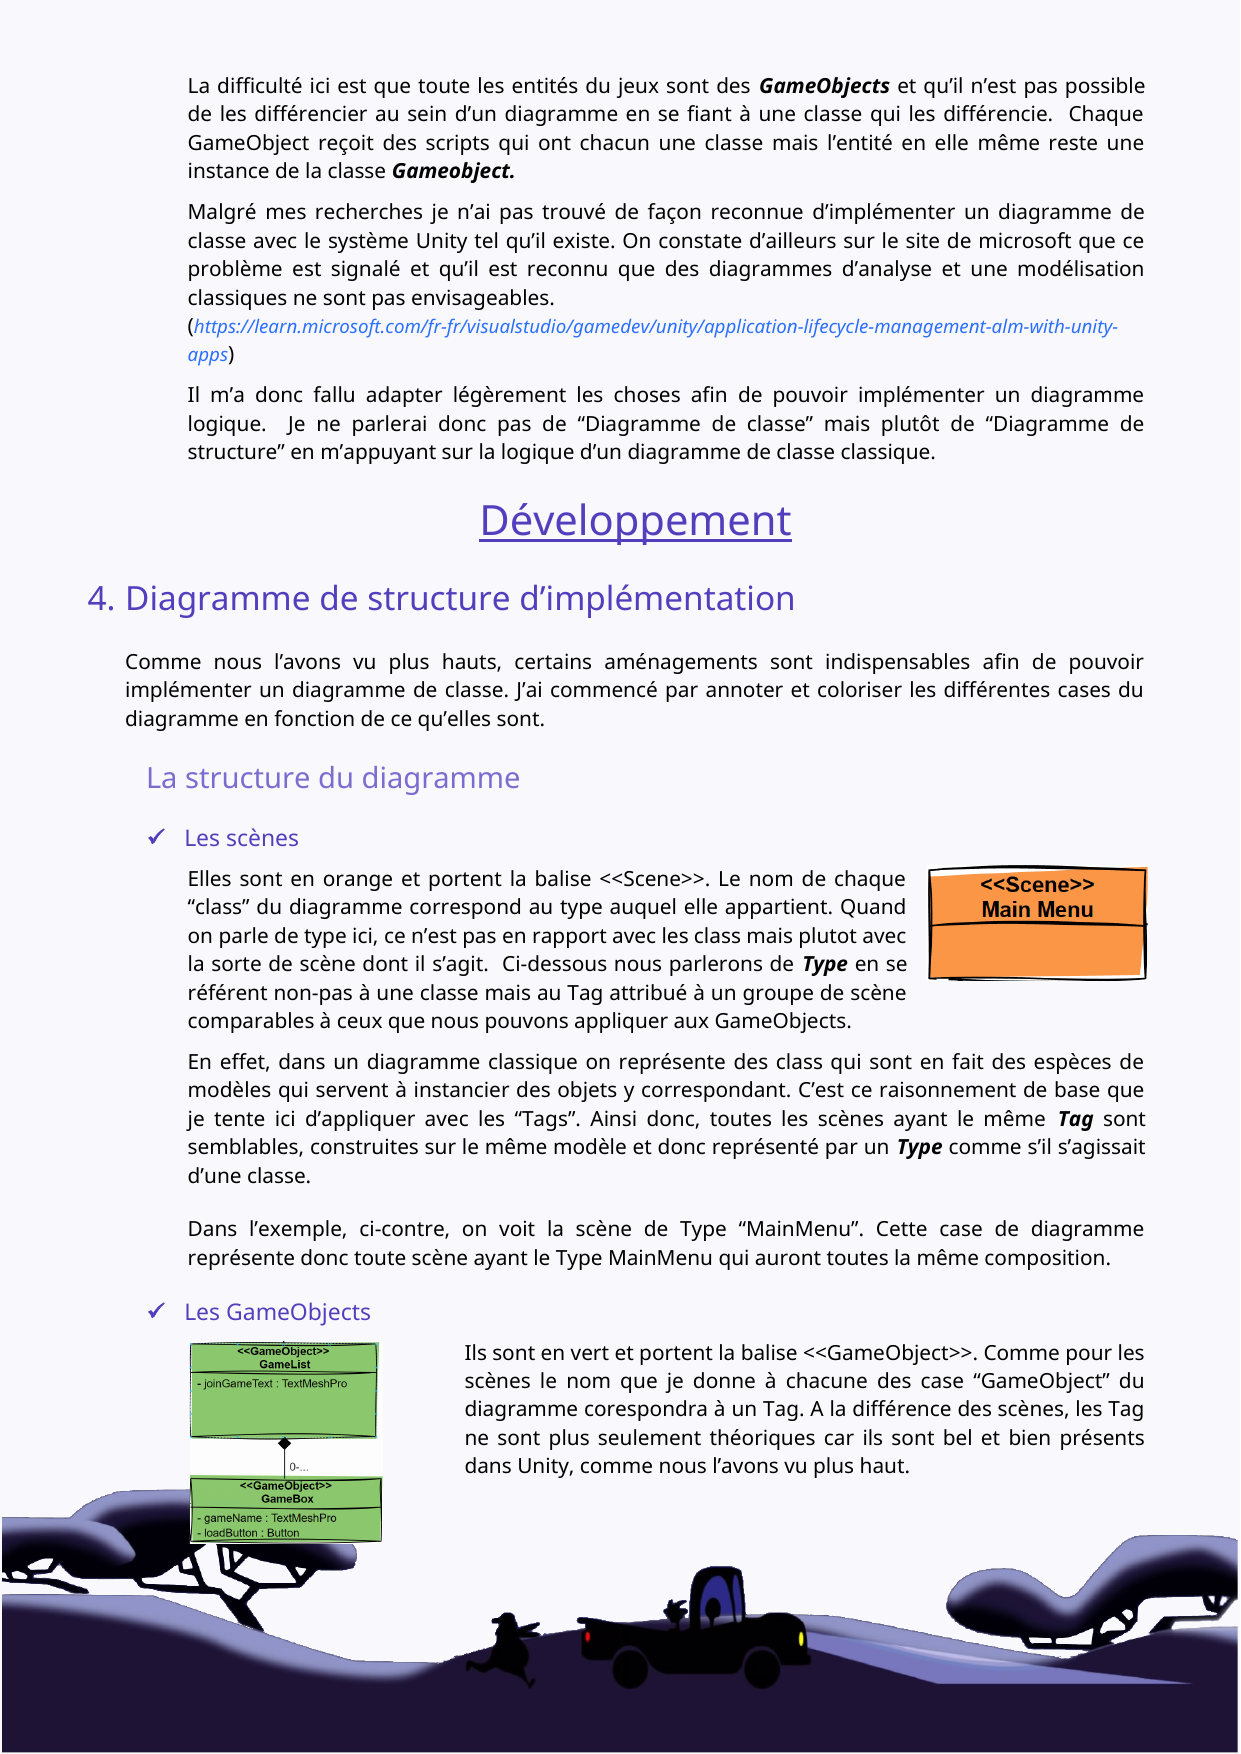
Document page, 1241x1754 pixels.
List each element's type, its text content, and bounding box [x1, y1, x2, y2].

subtitle Les scènes [147, 822, 833, 853]
text En effet, dans un diagramme classique on représente des class qui sont en fait des espèces de modèles qui servent à instancier des objets y correspondant. C’est ce raisonnement de base que je tente ici d’appliquer avec les “Tags”. Ainsi donc, toutes les scènes ayant le même Tag sont semblables, construites sur le même modèle et donc représenté par un Type comme s’il s’agissait d’une classe. [187, 1047, 1146, 1189]
picture [926, 865, 1148, 981]
subtitle Développement [125, 491, 1146, 548]
text (https://learn.microsoft.com/fr-fr/visualstudio/gamedev/unity/application-lifecycle-management-alm-with-unity-apps) [187, 311, 1146, 368]
text Dans l’exemple, ci-contre, on voit la scène de Type “MainMenu”. Cette case de diagramme représente donc toute scène ayant le Type MainMenu qui auront toutes la même composition. [187, 1214, 1146, 1271]
text Comme nous l’avons vu plus hauts, certains aménagements sont indispensables afin de pouvoir implémenter un diagramme de classe. J’ai commencé par annoter et coloriser les différentes cases du diagramme en fonction de ce qu’elles sont. [125, 647, 1146, 732]
subtitle Les GameObjects [147, 1296, 833, 1327]
subtitle Diagramme de structure d’implémentation [87, 575, 1146, 620]
picture [0, 1341, 1238, 1752]
text Malgré mes recherches je n’ai pas trouvé de façon reconnue d’implémenter un diagramme de classe avec le système Unity tel qu’il existe. On constate d’ailleurs sur le site de microsoft que ce problème est signalé et qu’il est reconnu que des diagrammes d’analyse et une modélisation classiques ne sont pas envisageables. [187, 197, 1146, 311]
text Elles sont en orange et portent la balise <<Scene>>. Le nom de chaque “class” du diagramme correspond au type auquel elle appartient. Quand on parle de type ici, ce n’est pas en rapport avec les class mais plutot avec la sorte de scène dont il s’agit. Ci-dessous nous parlerons de Type en se référent non-pas à une classe mais au Tag attribué à un groupe de scène comparables à ceux que nous pouvons appliquer aux GameObjects. [187, 864, 1146, 1034]
text La difficulté ici est que toute les entités du jeux sont des GameObjects et qu’il n’est pas possible de les différencier au sein d’un diagramme en se fiant à une classe qui les différencie. Chaque GameObject reçoit des scripts qui ont chacun une classe mais l’entité en elle même reste une instance de la classe Gameobject. [187, 71, 1146, 185]
text Il m’a donc fallu adapter légèrement les choses afin de pouvoir implémenter un diagramme logique. Je ne parlerai donc pas de “Diagramme de classe” mais plutôt de “Diagramme de structure” en m’appuyant sur la logique d’un diagramme de classe classique. [187, 381, 1146, 466]
text Ils sont en vert et portent la balise <<GameObject>>. Comme pour les scènes le nom que je donne à chacune des case “GameObject” du diagramme corespondra à un Tag. A la différence des scènes, les Tag ne sont plus seulement théoriques car ils sont bel et bien présents dans Unity, comme nous l’avons vu plus haut. [187, 1338, 1146, 1480]
subtitle La structure du diagramme [146, 757, 1146, 797]
